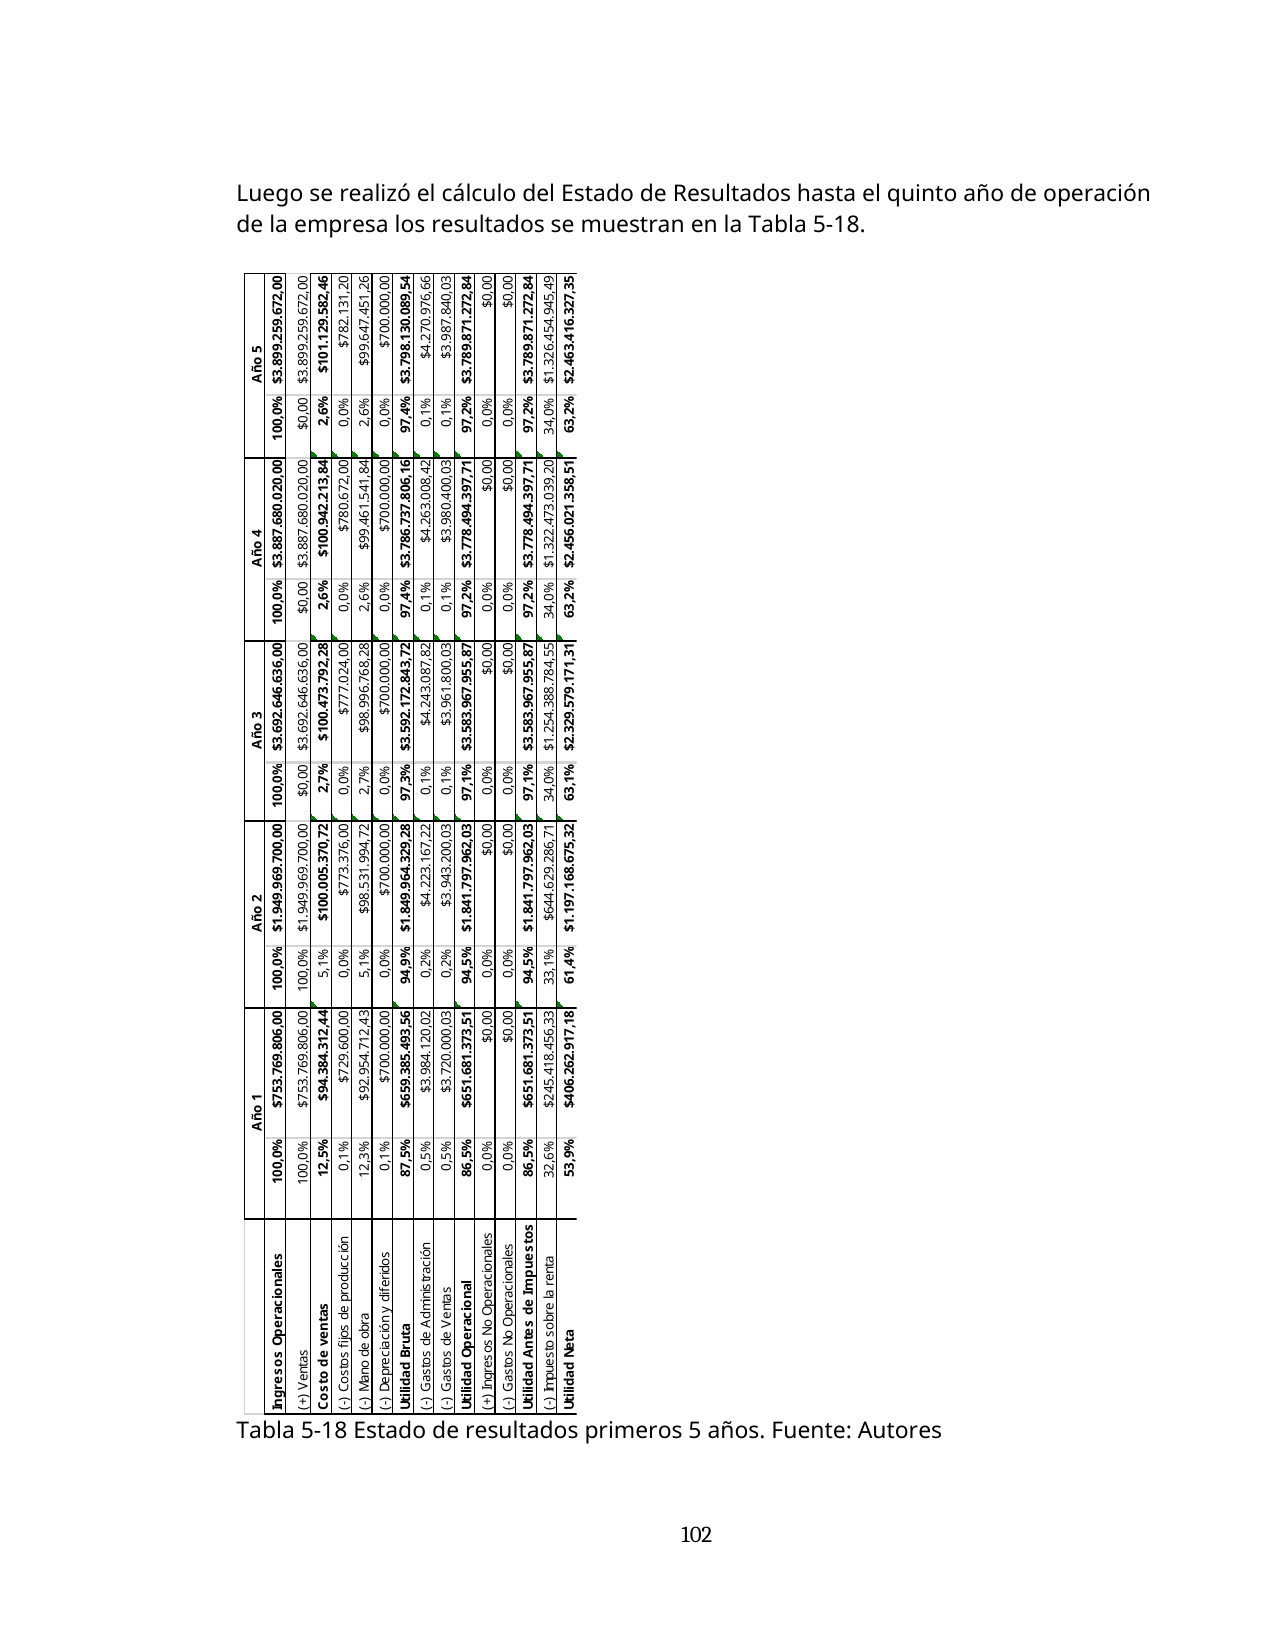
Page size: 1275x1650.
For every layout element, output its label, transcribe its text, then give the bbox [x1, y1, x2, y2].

text Luego se realizó el cálculo del Estado de Resultados hasta el quinto año de operación de la empresa los resultados se muestran en la Tabla 5-18. [236, 177, 1157, 240]
text Tabla 5-18 Estado de resultados primeros 5 años. Fuente: Autores [236, 1414, 1157, 1446]
